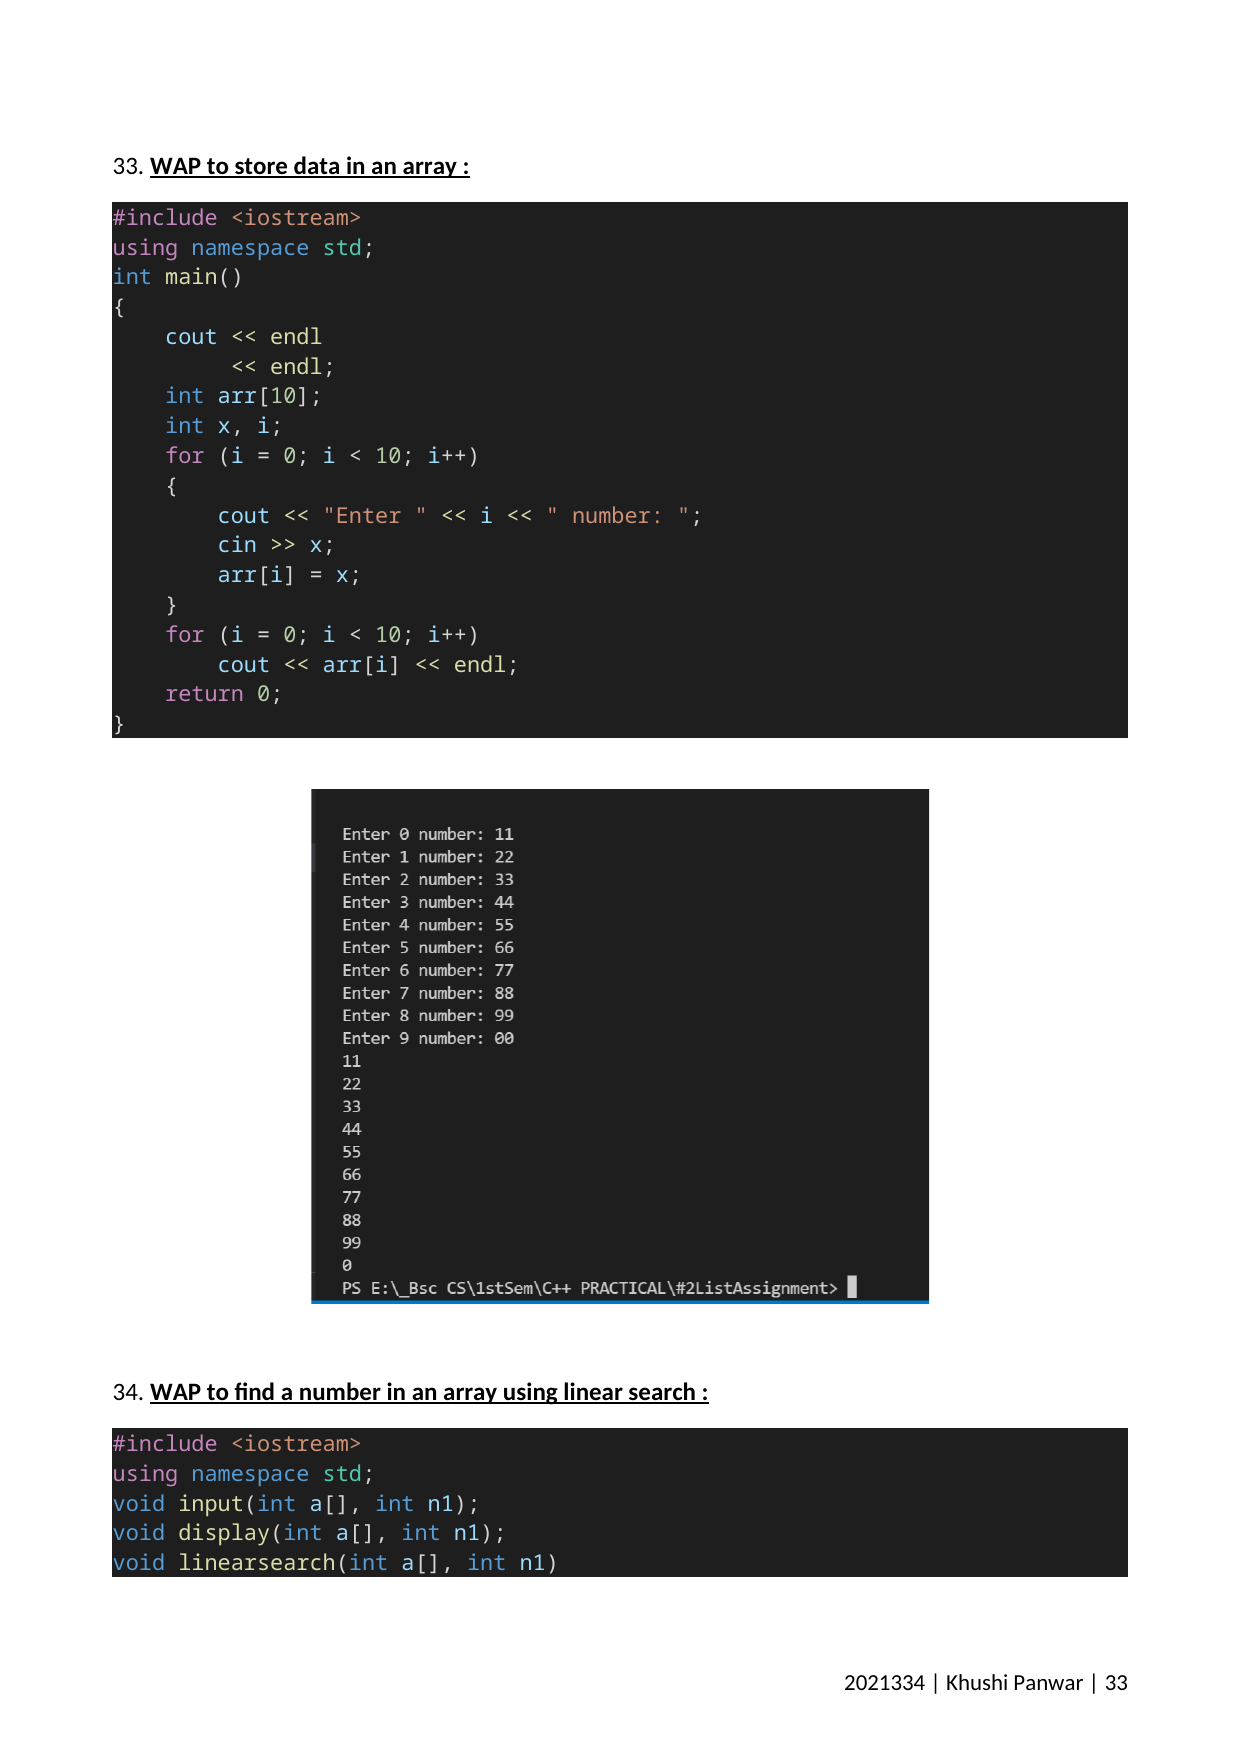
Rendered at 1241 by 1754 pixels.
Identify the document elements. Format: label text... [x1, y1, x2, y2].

text arr[i] = x; [112, 559, 1128, 589]
text using namespace std; [112, 1458, 1128, 1487]
text void input(int a[], int n1); [112, 1487, 1128, 1517]
text << endl; [112, 351, 1128, 380]
text { [112, 470, 1128, 499]
list WAP to store data in an array : [112, 150, 1128, 181]
picture [311, 789, 930, 1304]
text int main() [112, 261, 1128, 291]
text for (i = 0; i < 10; i++) [112, 619, 1128, 648]
text cin >> x; [112, 529, 1128, 559]
text return 0; [112, 678, 1128, 708]
text { [112, 291, 1128, 321]
text int x, i; [112, 410, 1128, 440]
list WAP to find a number in an array using linear search : [112, 1376, 1128, 1407]
text cout << "Enter " << i << " number: "; [112, 499, 1128, 529]
text for (i = 0; i < 10; i++) [112, 440, 1128, 470]
text } [112, 708, 1128, 738]
text cout << endl [112, 321, 1128, 351]
text } [112, 589, 1128, 619]
text #include <iostream> [112, 202, 1128, 231]
text #include <iostream> [112, 1428, 1128, 1458]
text void display(int a[], int n1); [112, 1517, 1128, 1547]
text using namespace std; [112, 231, 1128, 261]
text int arr[10]; [112, 380, 1128, 410]
text void linearsearch(int a[], int n1) [112, 1547, 1128, 1577]
text cout << arr[i] << endl; [112, 648, 1128, 678]
